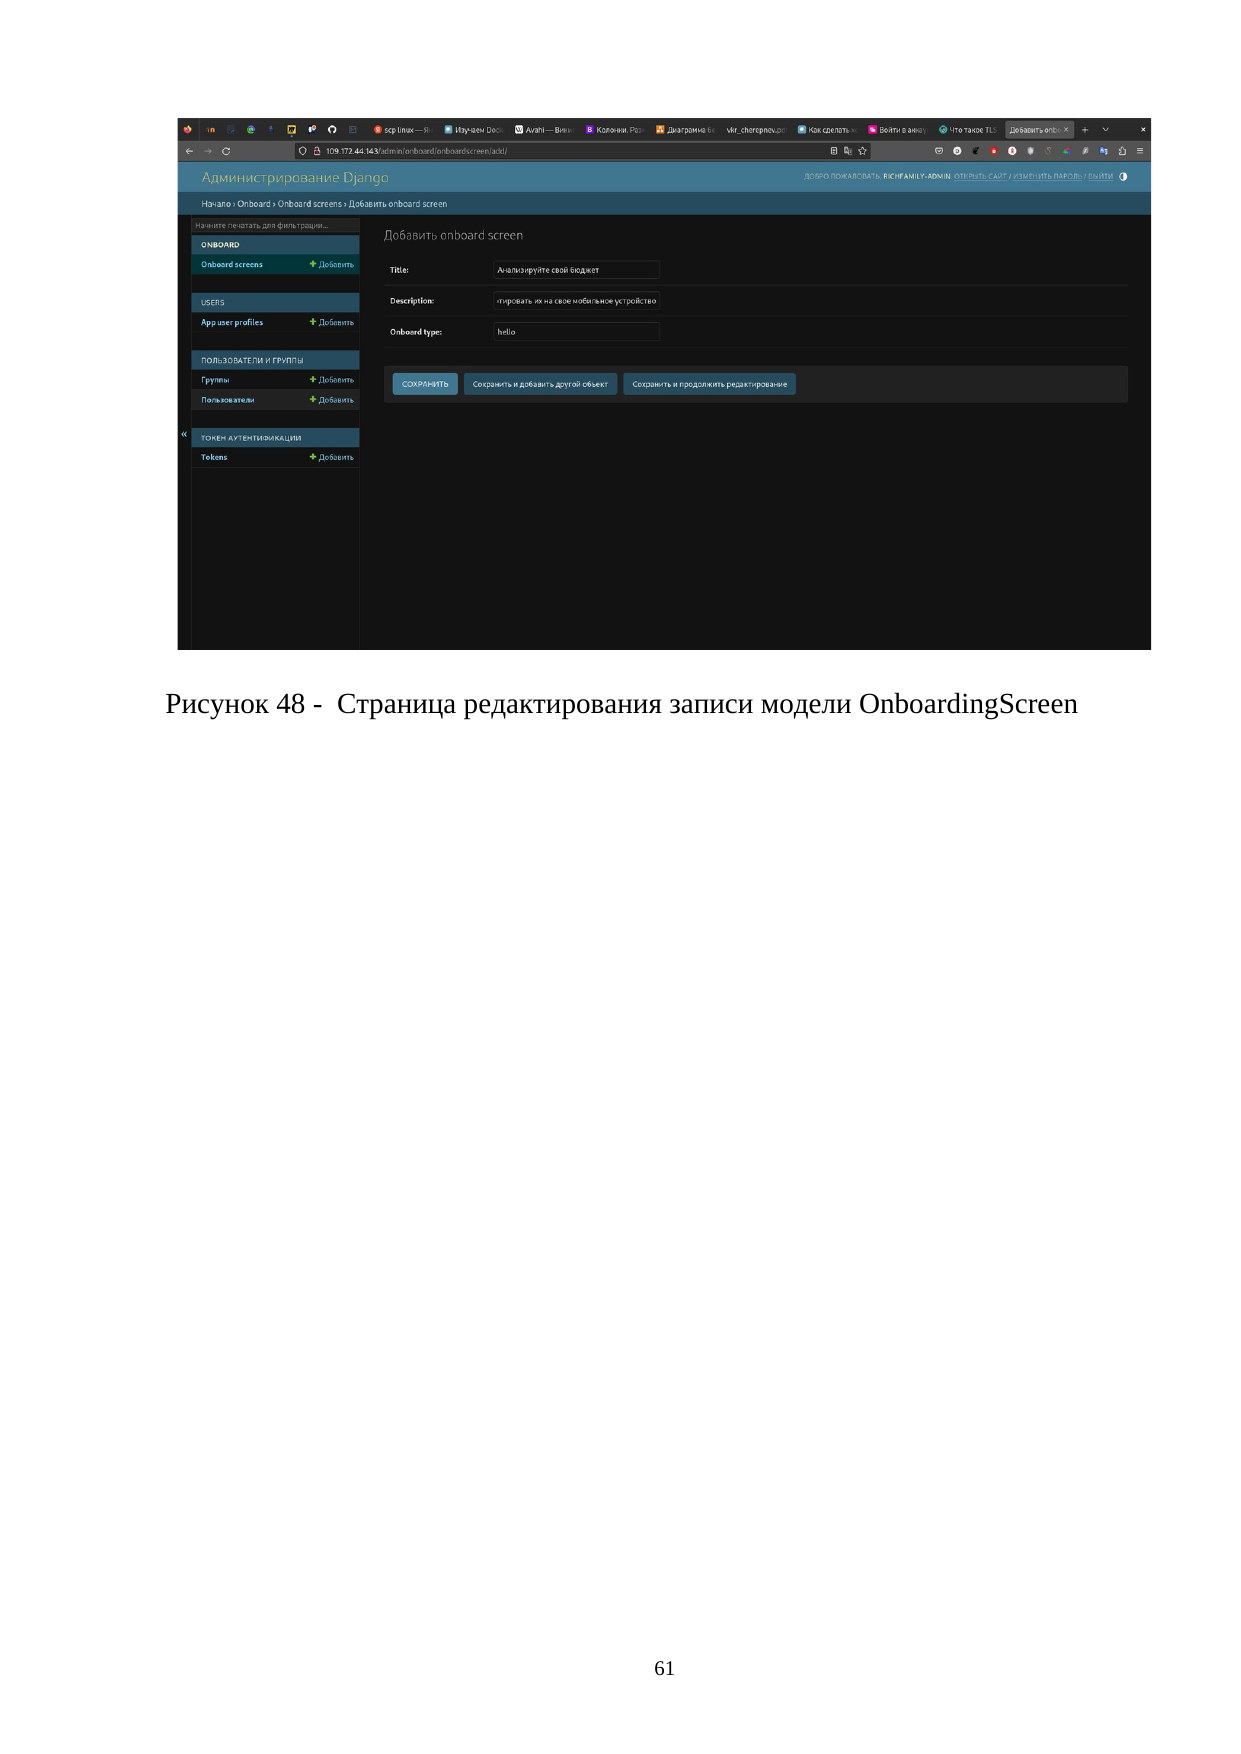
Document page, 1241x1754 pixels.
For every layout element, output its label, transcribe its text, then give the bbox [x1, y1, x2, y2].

text Страница редактирования записи модели OnboardingScreen [177, 686, 1152, 720]
picture [177, 118, 1152, 650]
